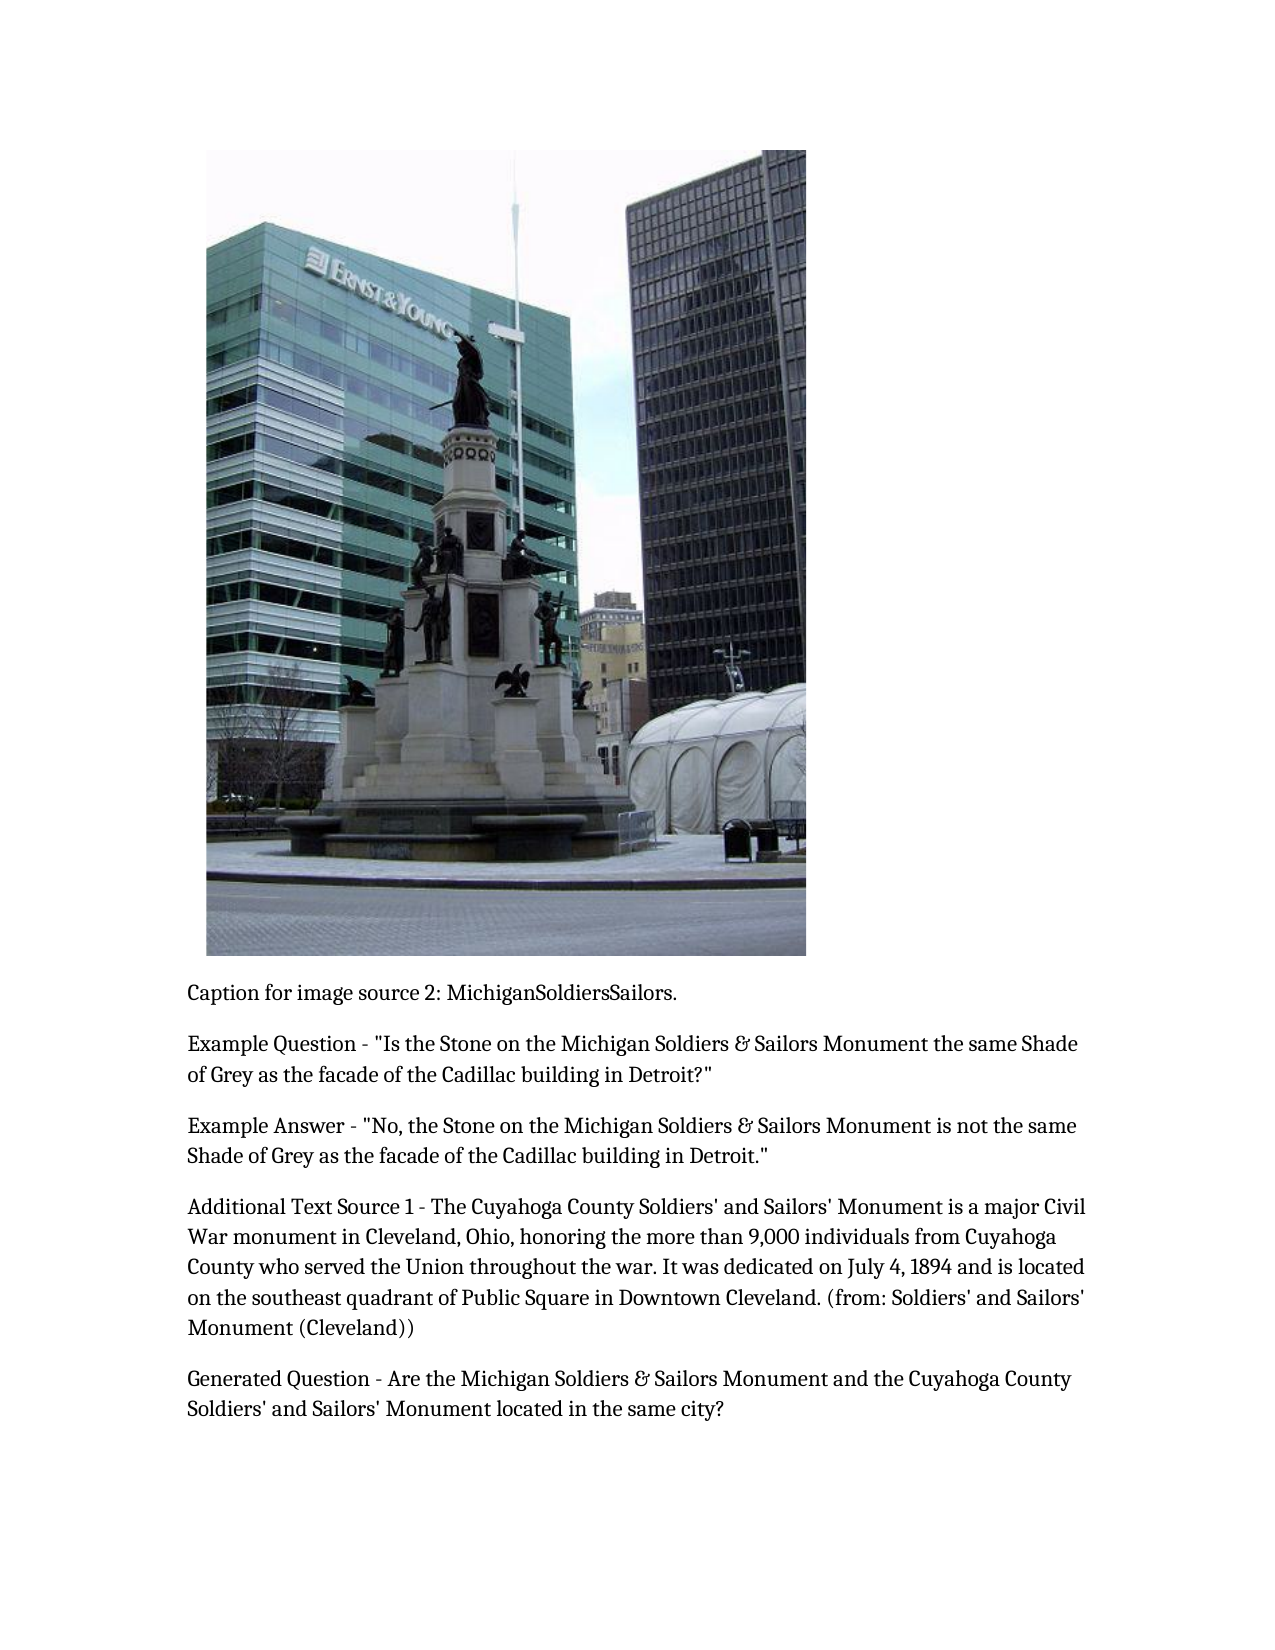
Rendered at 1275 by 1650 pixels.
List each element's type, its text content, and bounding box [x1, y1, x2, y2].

text Generated Question - Are the Michigan Soldiers & Sailors Monument and the Cuyahoga County Soldiers' and Sailors' Monument located in the same city? [187, 1366, 1087, 1422]
picture [206, 150, 807, 956]
text Example Answer - "No, the Stone on the Michigan Soldiers & Sailors Monument is not the same Shade of Grey as the facade of the Cadillac building in Detroit." [187, 1112, 1087, 1169]
text Example Question - "Is the Stone on the Michigan Soldiers & Sailors Monument the same Shade of Grey as the facade of the Cadillac building in Detroit?" [187, 1031, 1087, 1088]
text Additional Text Source 1 - The Cuyahoga County Soldiers' and Sailors' Monument is a major Civil War monument in Cleveland, Ohio, honoring the more than 9,000 individuals from Cuyahoga County who served the Union throughout the war. It was dedicated on July 4, 1894 and is located on the southeast quadrant of Public Square in Downtown Cleveland. (from: Soldiers' and Sailors' Monument (Cleveland)) [187, 1194, 1087, 1341]
text Caption for image source 2: MichiganSoldiersSailors. [187, 980, 1087, 1006]
